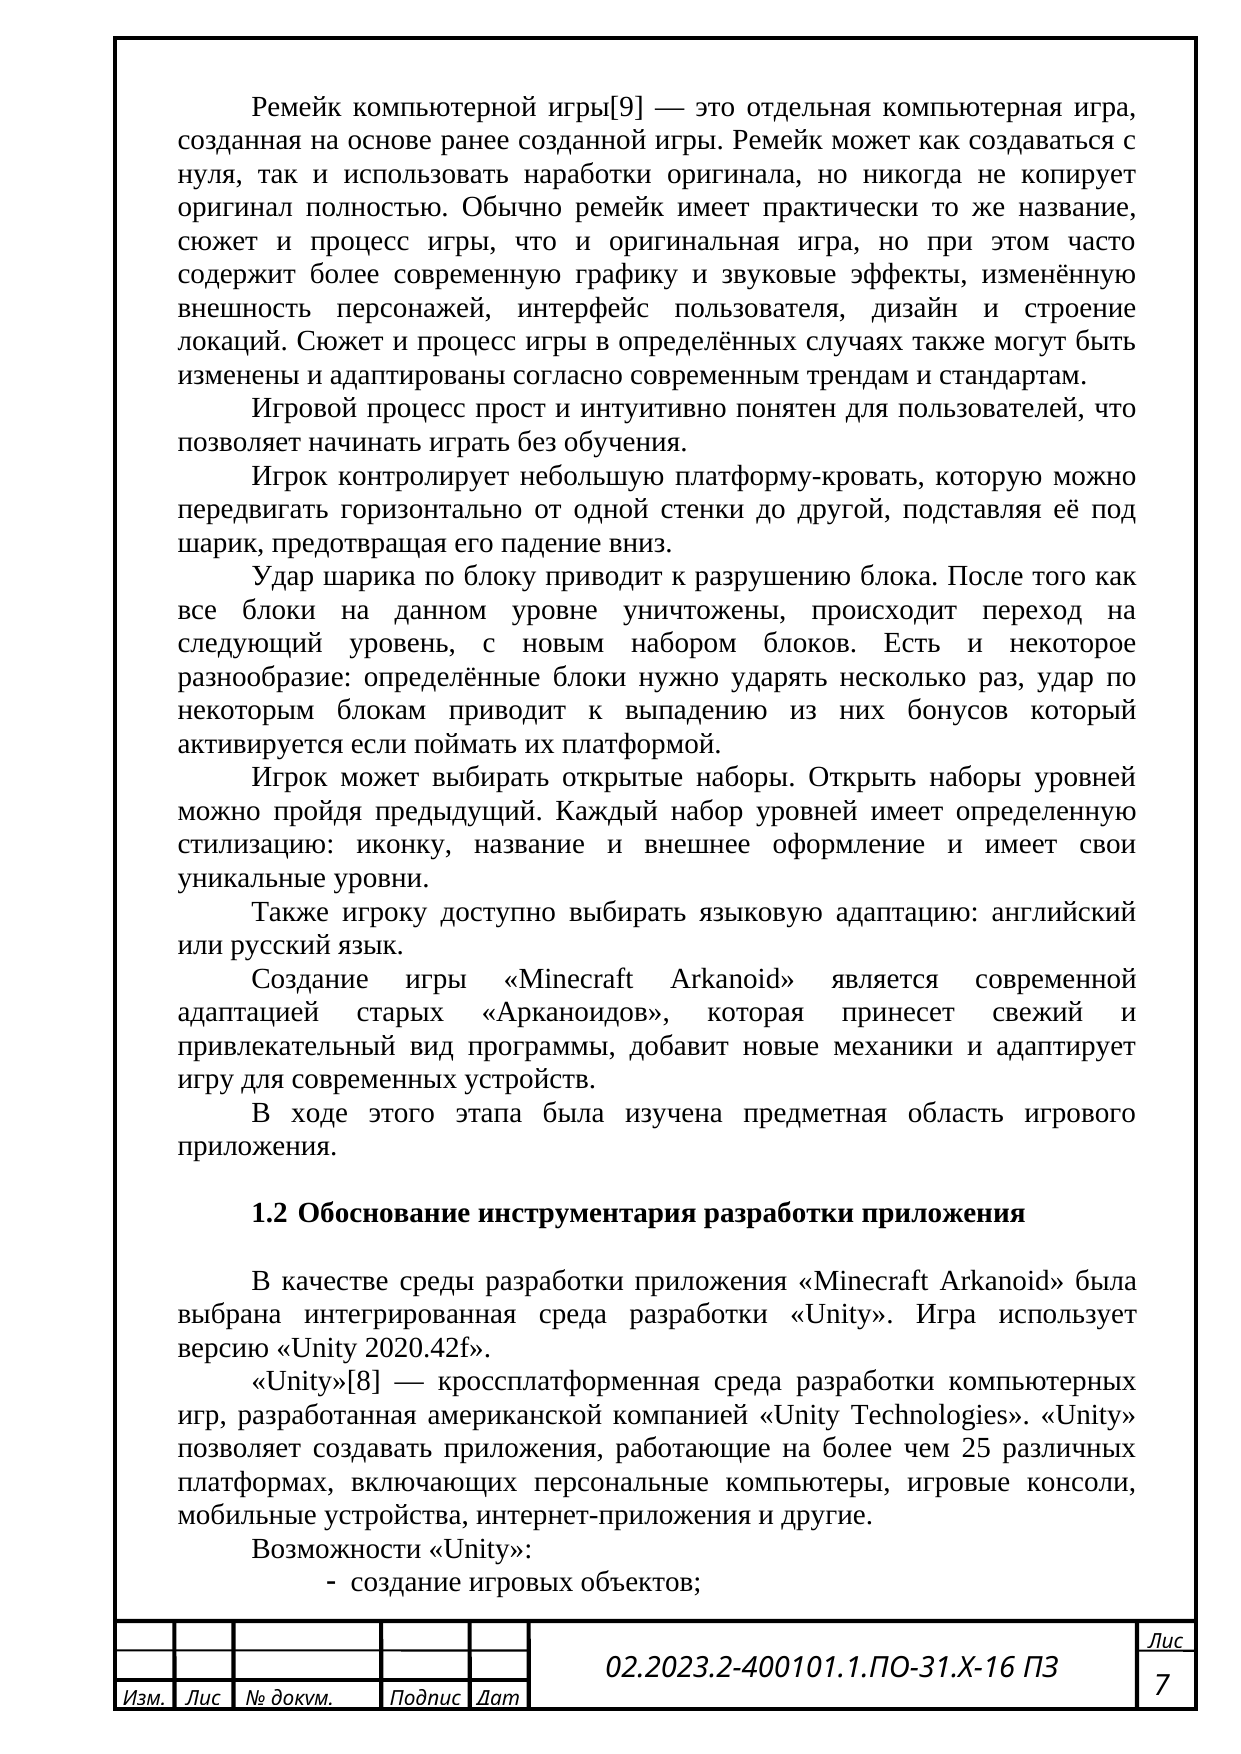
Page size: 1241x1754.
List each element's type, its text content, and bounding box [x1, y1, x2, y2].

text Создание игры «Minecraft Arkanoid» является современной адаптацией старых «Арканоидов», которая принесет свежий и привлекательный вид программы, добавит новые механики и адаптирует игру для современных устройств. [177, 961, 1137, 1095]
text Ремейк компьютерной игры[9] — это отдельная компьютерная игра, созданная на основе ранее созданной игры. Ремейк может как создаваться с нуля, так и использовать наработки оригинала, но никогда не копирует оригинал полностью. Обычно ремейк имеет практически то же название, сюжет и процесс игры, что и оригинальная игра, но при этом часто содержит более современную графику и звуковые эффекты, изменённую внешность персонажей, интерфейс пользователя, дизайн и строение локаций. Сюжет и процесс игры в определённых случаях также могут быть изменены и адаптированы согласно современным трендам и стандартам. [177, 89, 1137, 391]
text «Unity»[8] — кроссплатформенная среда разработки компьютерных игр, разработанная американской компанией «Unity Technologies». «Unity» позволяет создавать приложения, работающие на более чем 25 различных платформах, включающих персональные компьютеры, игровые консоли, мобильные устройства, интернет-приложения и другие. [177, 1363, 1137, 1531]
text Удар шарика по блоку приводит к разрушению блока. После того как все блоки на данном уровне уничтожены, происходит переход на следующий уровень, с новым набором блоков. Есть и некоторое разнообразие: определённые блоки нужно ударять несколько раз, удар по некоторым блокам приводит к выпадению из них бонусов который активируется если поймать их платформой. [177, 558, 1137, 759]
text В ходе этого этапа была изучена предметная область игрового приложения. [177, 1095, 1137, 1162]
text Игровой процесс прост и интуитивно понятен для пользователей, что позволяет начинать играть без обучения. [177, 391, 1137, 458]
text Возможности «Unity»: [177, 1531, 1137, 1564]
text Также игроку доступно выбирать языковую адаптацию: английский или русский язык. [177, 894, 1137, 961]
text Игрок может выбирать открытые наборы. Открыть наборы уровней можно пройдя предыдущий. Каждый набор уровней имеет определенную стилизацию: иконку, название и внешнее оформление и имеет свои уникальные уровни. [177, 759, 1137, 894]
text Игрок контролирует небольшую платформу-кровать, которую можно передвигать горизонтально от одной стенки до другой, подставляя её под шарик, предотвращая его падение вниз. [177, 458, 1137, 558]
text В качестве среды разработки приложения «Minecraft Arkanoid» была выбрана интегрированная среда разработки «Unity». Игра использует версию «Unity 2020.42f». [177, 1263, 1137, 1363]
list создание игровых объектов; [252, 1564, 1167, 1598]
list Обоснование инструментария разработки приложения [251, 1196, 1167, 1229]
